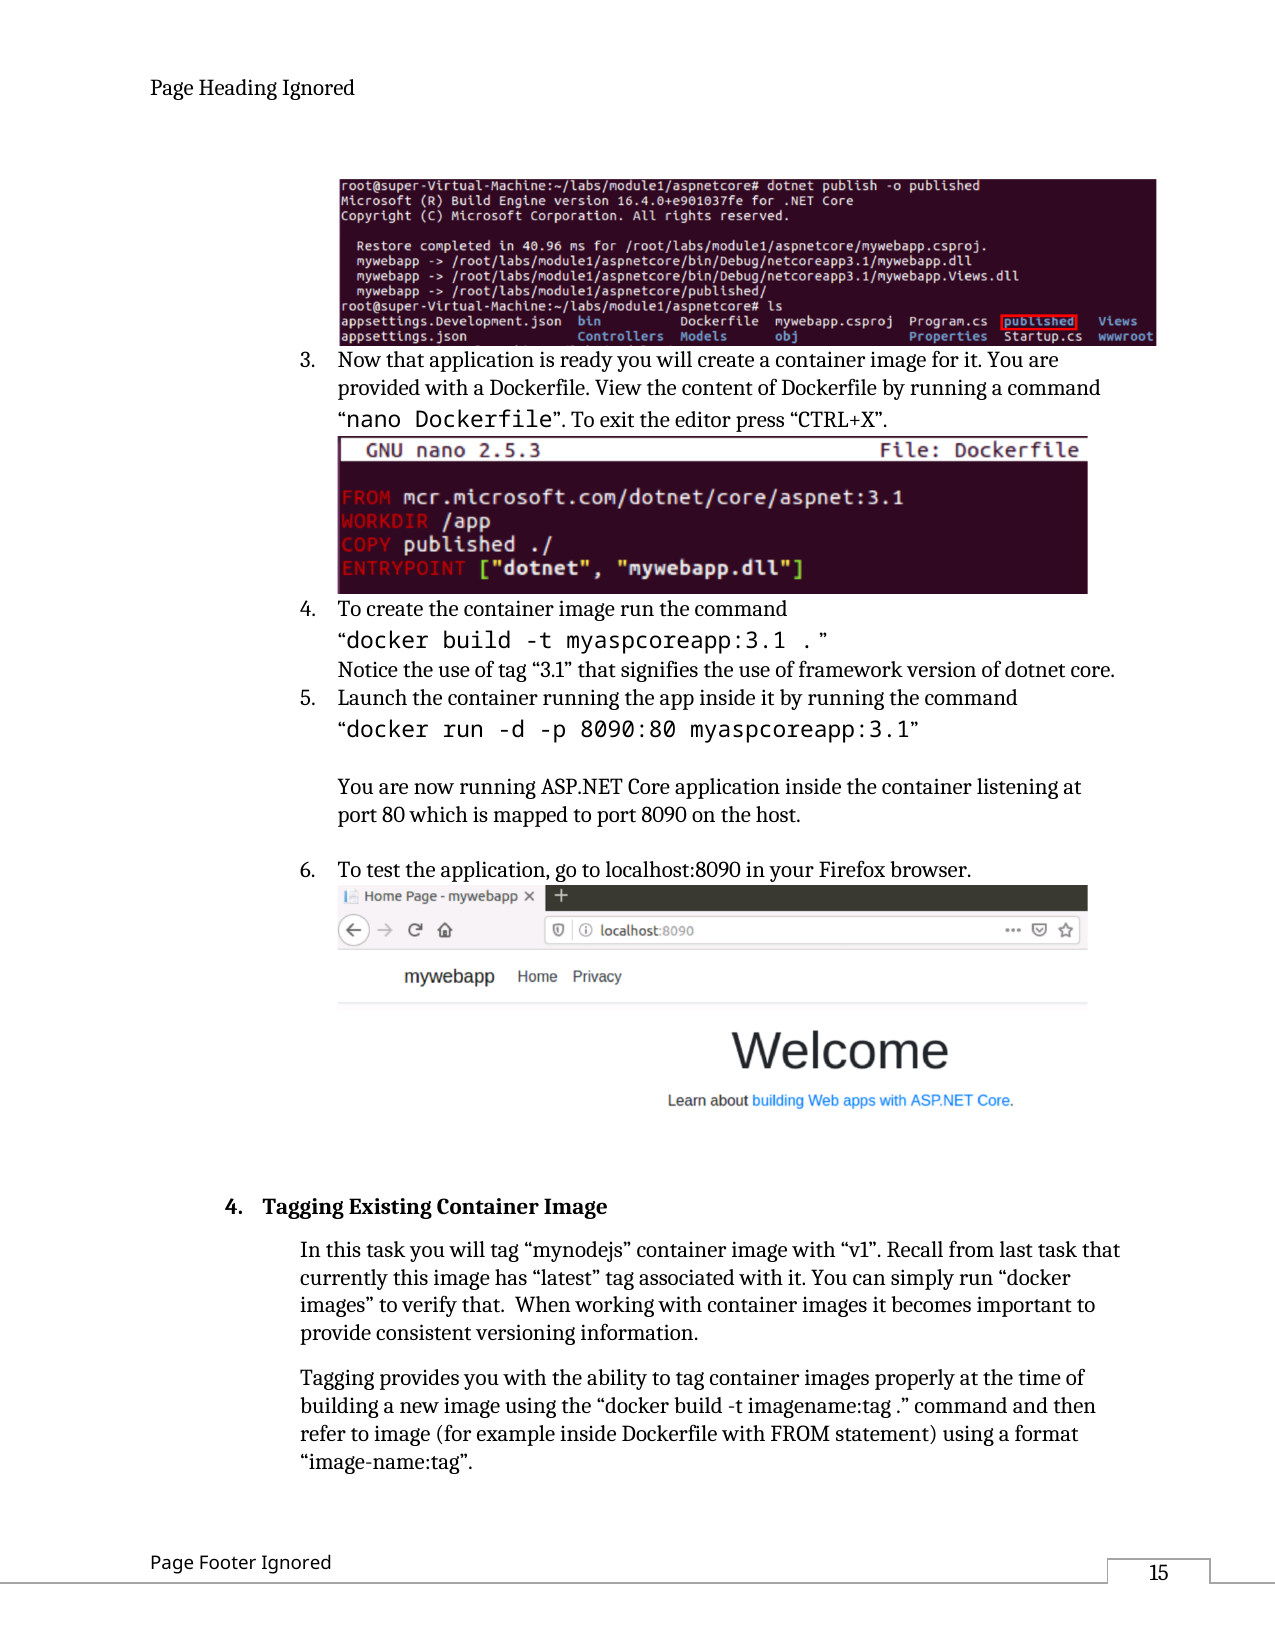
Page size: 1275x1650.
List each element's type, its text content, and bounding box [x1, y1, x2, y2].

list To create the container image run the command [300, 596, 1125, 622]
list Notice the use of tag “3.1” that signifies the use of framework version of dotnet core. [337, 657, 1125, 683]
list Launch the container running the app inside it by running the command [300, 684, 1125, 711]
picture [337, 177, 1157, 346]
list “docker build -t myaspcoreapp:3.1 . ” [337, 623, 1125, 655]
picture [337, 436, 1088, 594]
text Tagging provides you with the ability to tag container images properly at the time of building a new image using the “docker build -t imagename:tag .” command and then refer to image (for example inside Dockerfile with FROM statement) using a format “image-name:tag”. [300, 1365, 1125, 1475]
list To test the application, go to localhost:8090 in your Firefox browser. [300, 857, 1125, 884]
picture [337, 885, 1088, 1120]
text In this task you will tag “mynodejs” container image with “v1”. Recall from last task that currently this image has “latest” tag associated with it. You can simply run “docker images” to verify that. When working with container images it becomes important to provide consistent versioning information. [300, 1236, 1125, 1346]
list You are now running ASP.NET Core application inside the container listening at port 80 which is mapped to port 8090 on the host. [337, 773, 1125, 828]
list “docker run -d -p 8090:80 myaspcoreapp:3.1” [337, 712, 1125, 744]
list Now that application is ready you will create a container image for it. You are provided with a Dockerfile. View the content of Dockerfile by running a command “nano Dockerfile”. To exit the editor press “CTRL+X”. [300, 347, 1125, 434]
list Tagging Existing Container Image [225, 1194, 1110, 1220]
